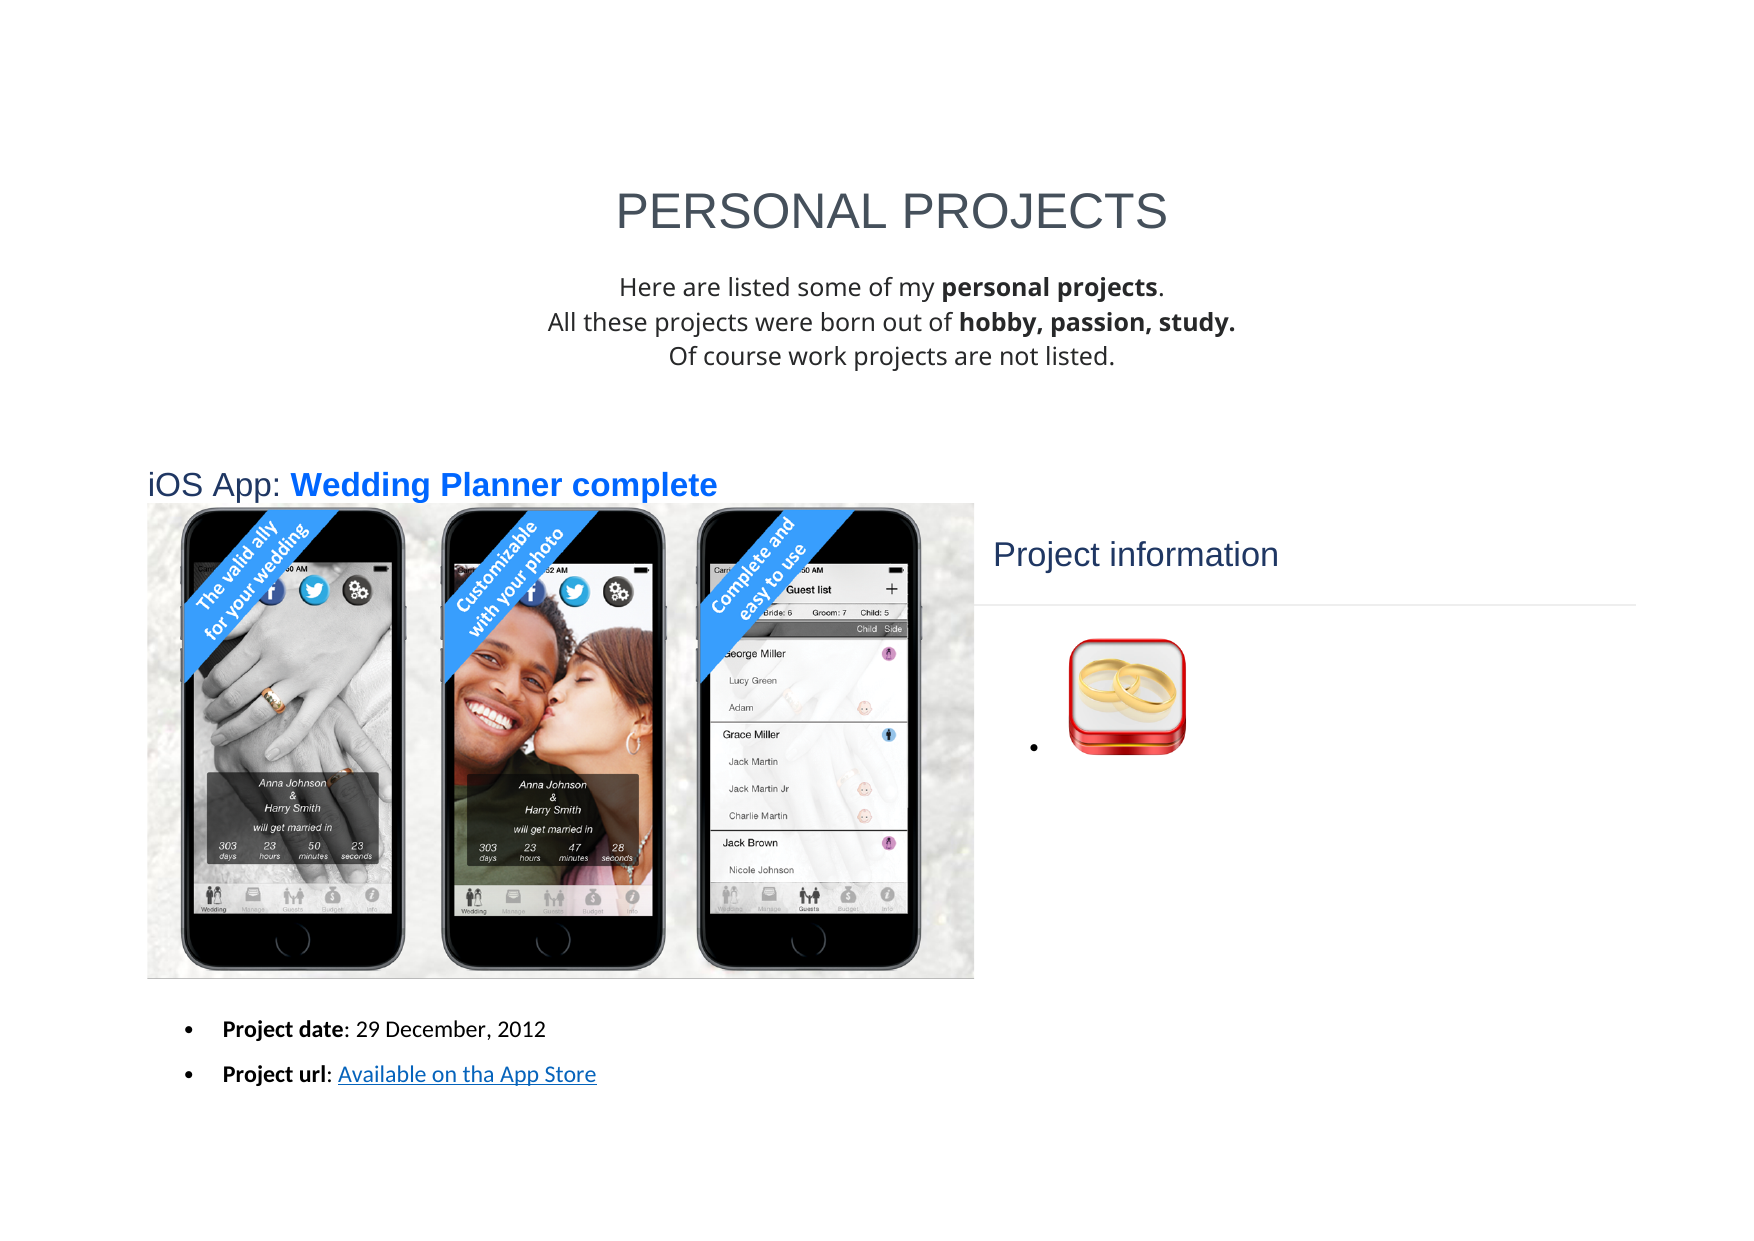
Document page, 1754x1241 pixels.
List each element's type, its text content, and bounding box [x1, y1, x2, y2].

subtitle Project information [975, 534, 1636, 604]
picture [1067, 637, 1187, 756]
text Here are listed some of my personal projects. All these projects were born out of hobby, passion, study. Of course work projects are not listed. [148, 270, 1636, 372]
list Project url: Available on tha App Store [185, 1059, 1636, 1088]
subtitle PERSONAL PROJECTS [148, 181, 1636, 239]
list Project date: 29 December, 2012 [185, 1014, 1636, 1043]
subtitle iOS App: Wedding Planner complete [148, 465, 1636, 503]
picture [147, 503, 975, 983]
